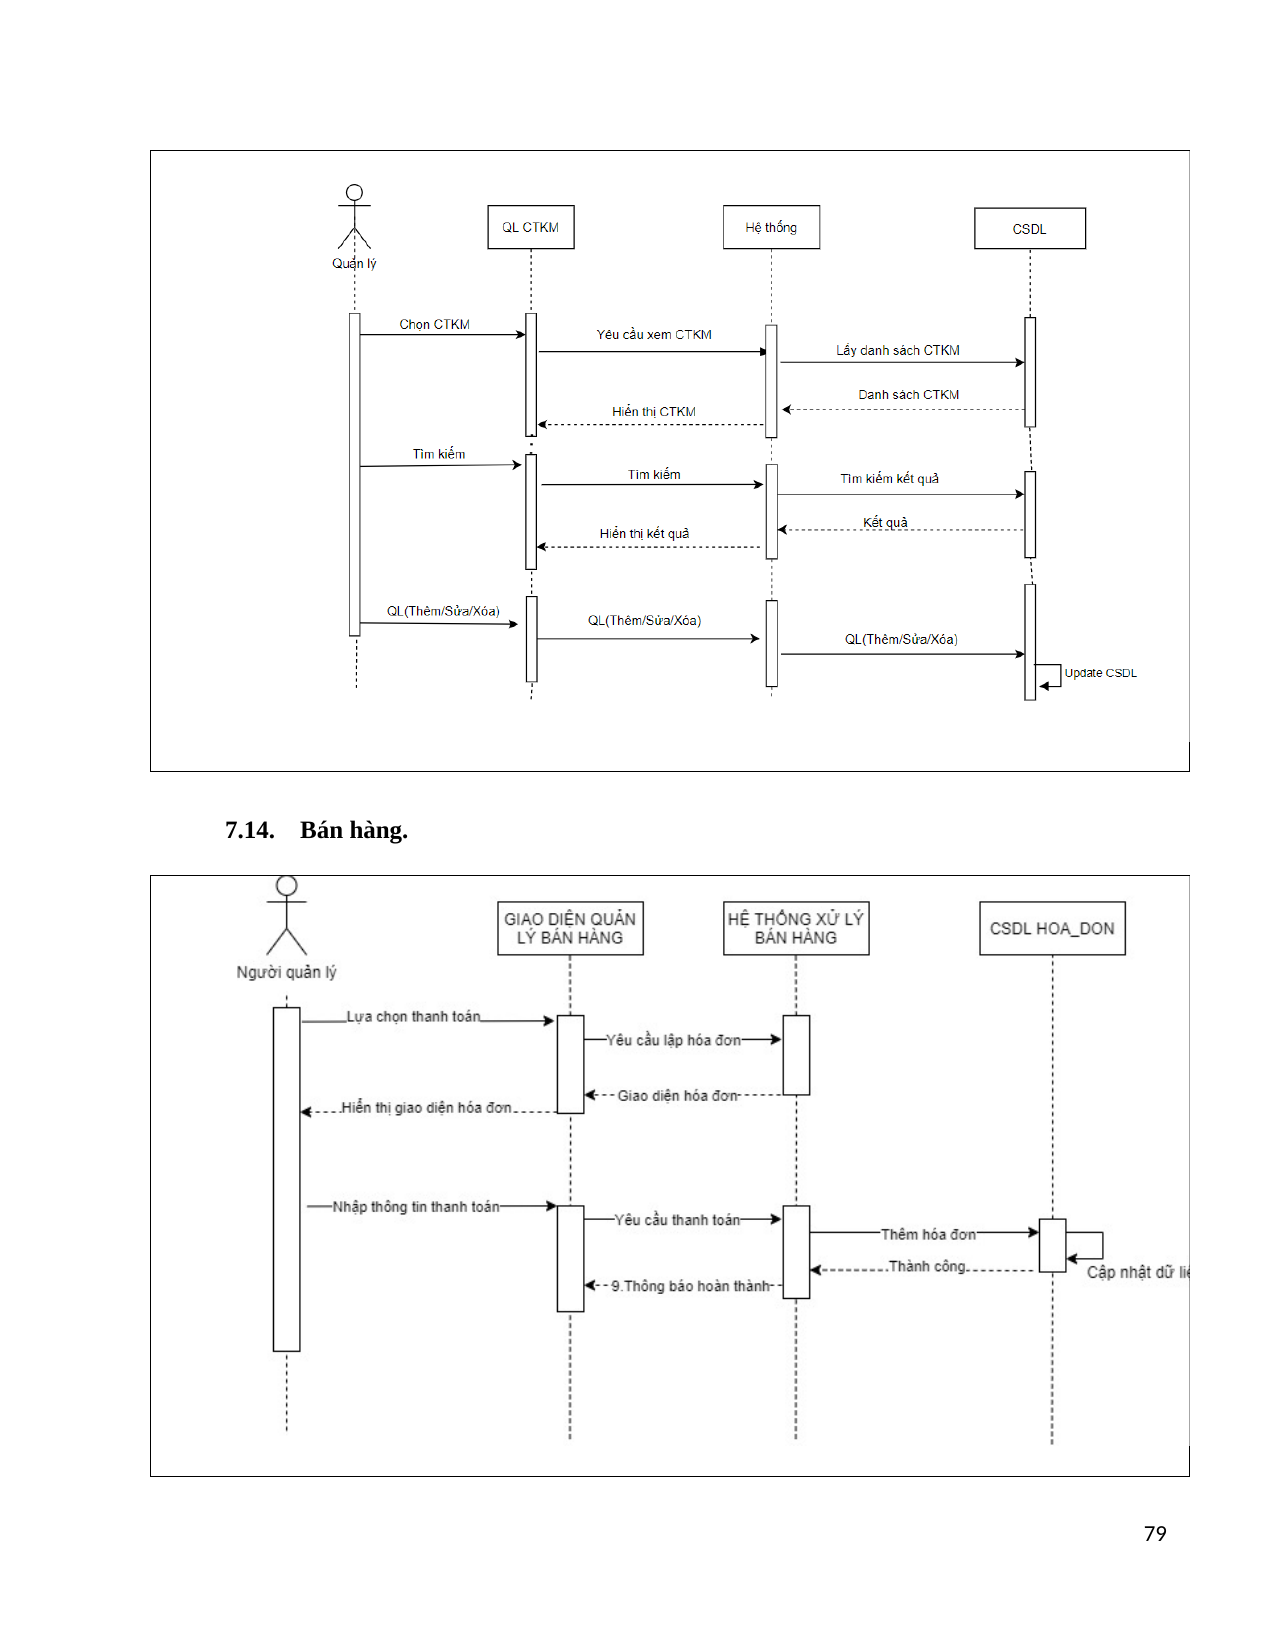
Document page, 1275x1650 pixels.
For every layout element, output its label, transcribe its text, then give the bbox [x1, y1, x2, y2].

picture [236, 876, 1190, 1446]
table_header [151, 151, 1189, 771]
table_header [151, 876, 1189, 1476]
list Bán hàng. [225, 815, 1167, 844]
picture [236, 151, 1190, 742]
